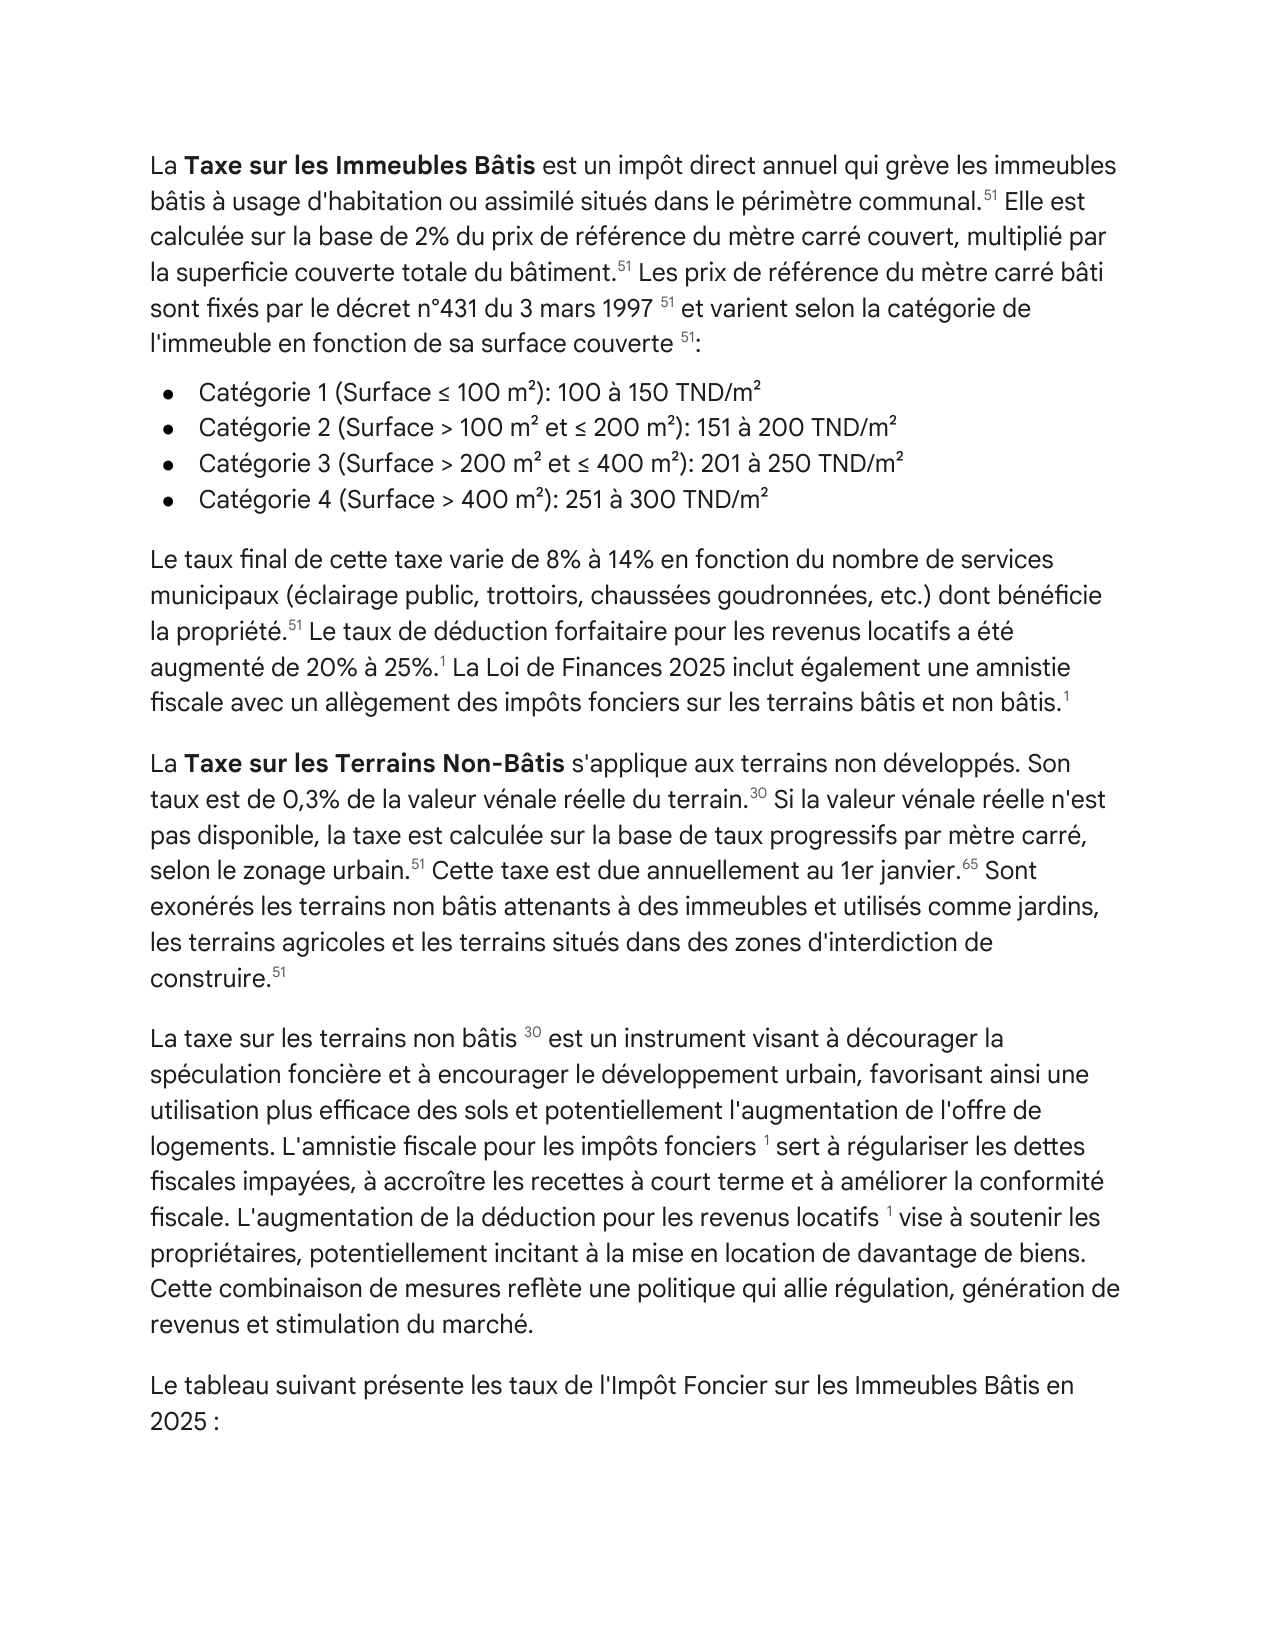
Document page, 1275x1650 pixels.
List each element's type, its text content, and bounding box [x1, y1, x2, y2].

list Catégorie 2 (Surface > 100 m² et ≤ 200 m²): 151 à 200 TND/m² [161, 413, 1125, 444]
text Le tableau suivant présente les taux de l'Impôt Foncier sur les Immeubles Bâtis en 2025 : [150, 1370, 1125, 1437]
text La Taxe sur les Terrains Non-Bâtis s'applique aux terrains non développés. Son taux est de 0,3% de la valeur vénale réelle du terrain.30 Si la valeur vénale réelle n'est pas disponible, la taxe est calculée sur la base de taux progressifs par mètre carré, selon le zonage urbain.51 Cette taxe est due annuellement au 1er janvier.65 Sont exonérés les terrains non bâtis attenants à des immeubles et utilisés comme jardins, les terrains agricoles et les terrains situés dans des zones d'interdiction de construire.51 [150, 748, 1125, 994]
text La taxe sur les terrains non bâtis 30 est un instrument visant à décourager la spéculation foncière et à encourager le développement urbain, favorisant ainsi une utilisation plus efficace des sols et potentiellement l'augmentation de l'offre de logements. L'amnistie fiscale pour les impôts fonciers 1 sert à régulariser les dettes fiscales impayées, à accroître les recettes à court terme et à améliorer la conformité fiscale. L'augmentation de la déduction pour les revenus locatifs 1 vise à soutenir les propriétaires, potentiellement incitant à la mise en location de davantage de biens. Cette combinaison de mesures reflète une politique qui allie régulation, génération de revenus et stimulation du marché. [150, 1023, 1125, 1341]
list Catégorie 1 (Surface ≤ 100 m²): 100 à 150 TND/m² [161, 377, 1125, 408]
text Le taux final de cette taxe varie de 8% à 14% en fonction du nombre de services municipaux (éclairage public, trottoirs, chaussées goudronnées, etc.) dont bénéficie la propriété.51 Le taux de déduction forfaitaire pour les revenus locatifs a été augmenté de 20% à 25%.1 La Loi de Finances 2025 inclut également une amnistie fiscale avec un allègement des impôts fonciers sur les terrains bâtis et non bâtis.1 [150, 545, 1125, 719]
text La Taxe sur les Immeubles Bâtis est un impôt direct annuel qui grève les immeubles bâtis à usage d'habitation ou assimilé situés dans le périmètre communal.51 Elle est calculée sur la base de 2% du prix de référence du mètre carré couvert, multiplié par la superficie couverte totale du bâtiment.51 Les prix de référence du mètre carré bâti sont fixés par le décret n°431 du 3 mars 1997 51 et varient selon la catégorie de l'immeuble en fonction de sa surface couverte 51: [150, 150, 1125, 360]
list Catégorie 3 (Surface > 200 m² et ≤ 400 m²): 201 à 250 TND/m² [161, 448, 1125, 480]
list Catégorie 4 (Surface > 400 m²): 251 à 300 TND/m² [161, 484, 1125, 515]
